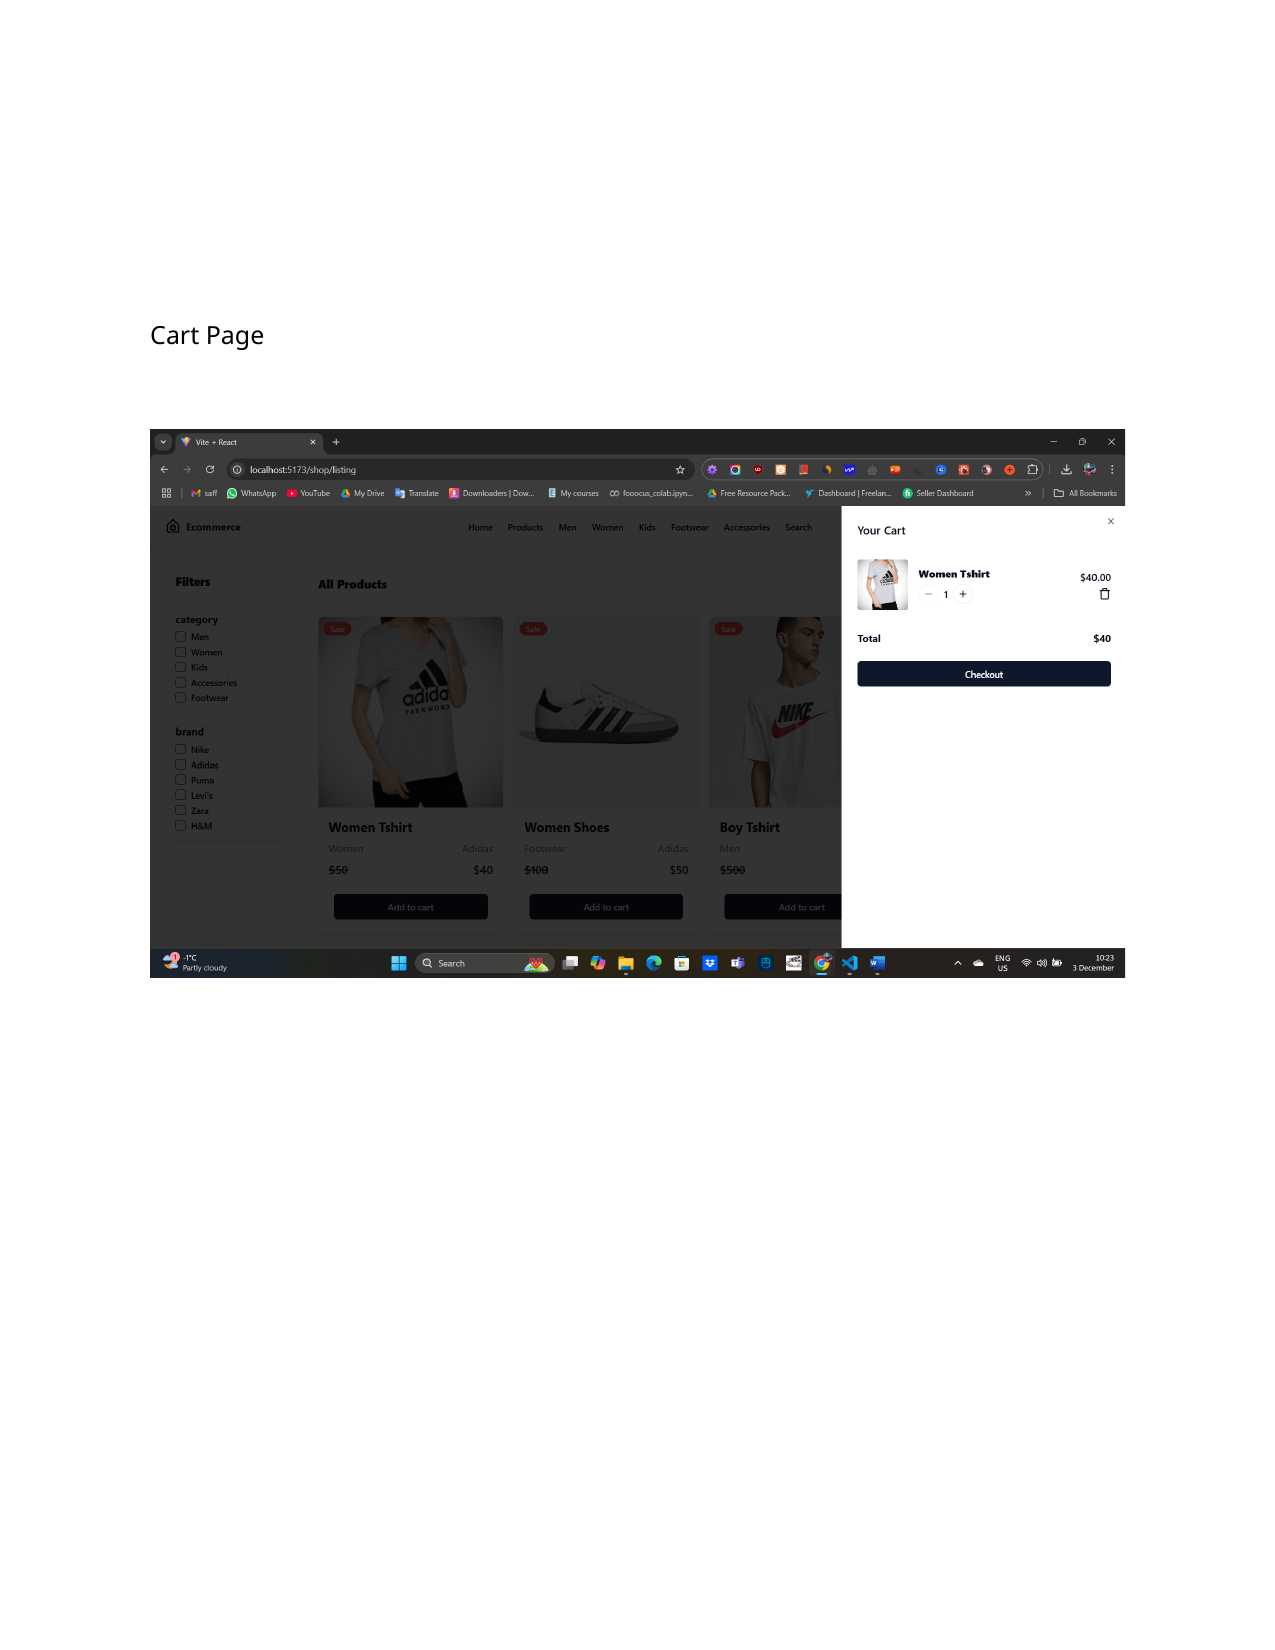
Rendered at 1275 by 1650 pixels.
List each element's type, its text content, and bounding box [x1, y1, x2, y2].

picture [150, 429, 1125, 978]
text Cart Page [150, 317, 1125, 352]
